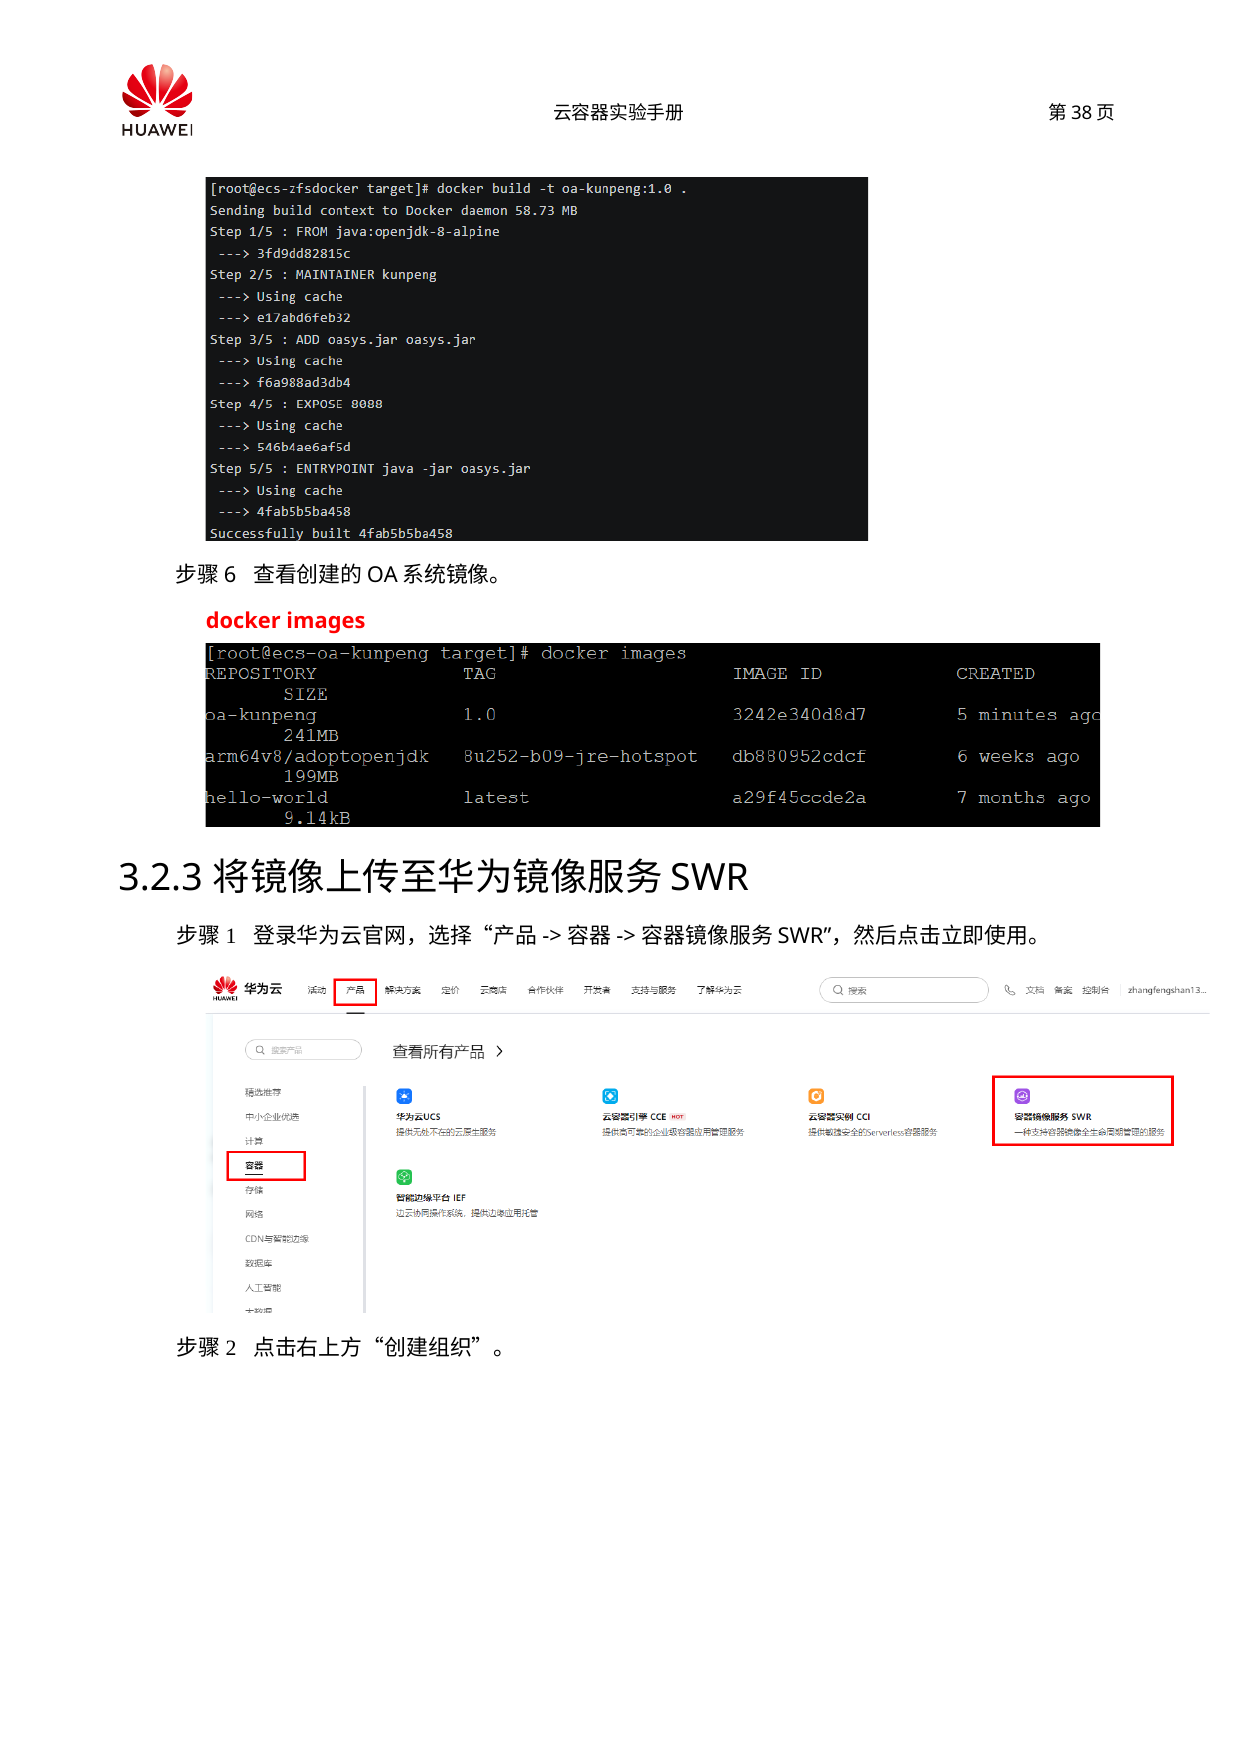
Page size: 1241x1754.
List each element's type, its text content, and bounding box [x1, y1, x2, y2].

picture [205, 177, 869, 541]
text 查看创建的OA系统镜像。 [236, 557, 1122, 588]
text 点击右上方“创建组织”。 [236, 1329, 1122, 1361]
text 登录华为云官网，选择“产品 -> 容器 -> 容器镜像服务 SWR”，然后点击立即使用。 [236, 918, 1122, 950]
picture [122, 64, 193, 136]
text docker images [206, 605, 1122, 635]
picture [205, 643, 1101, 827]
subtitle 将镜像上传至华为镜像服务SWR [118, 847, 1122, 902]
picture [205, 966, 1210, 1313]
